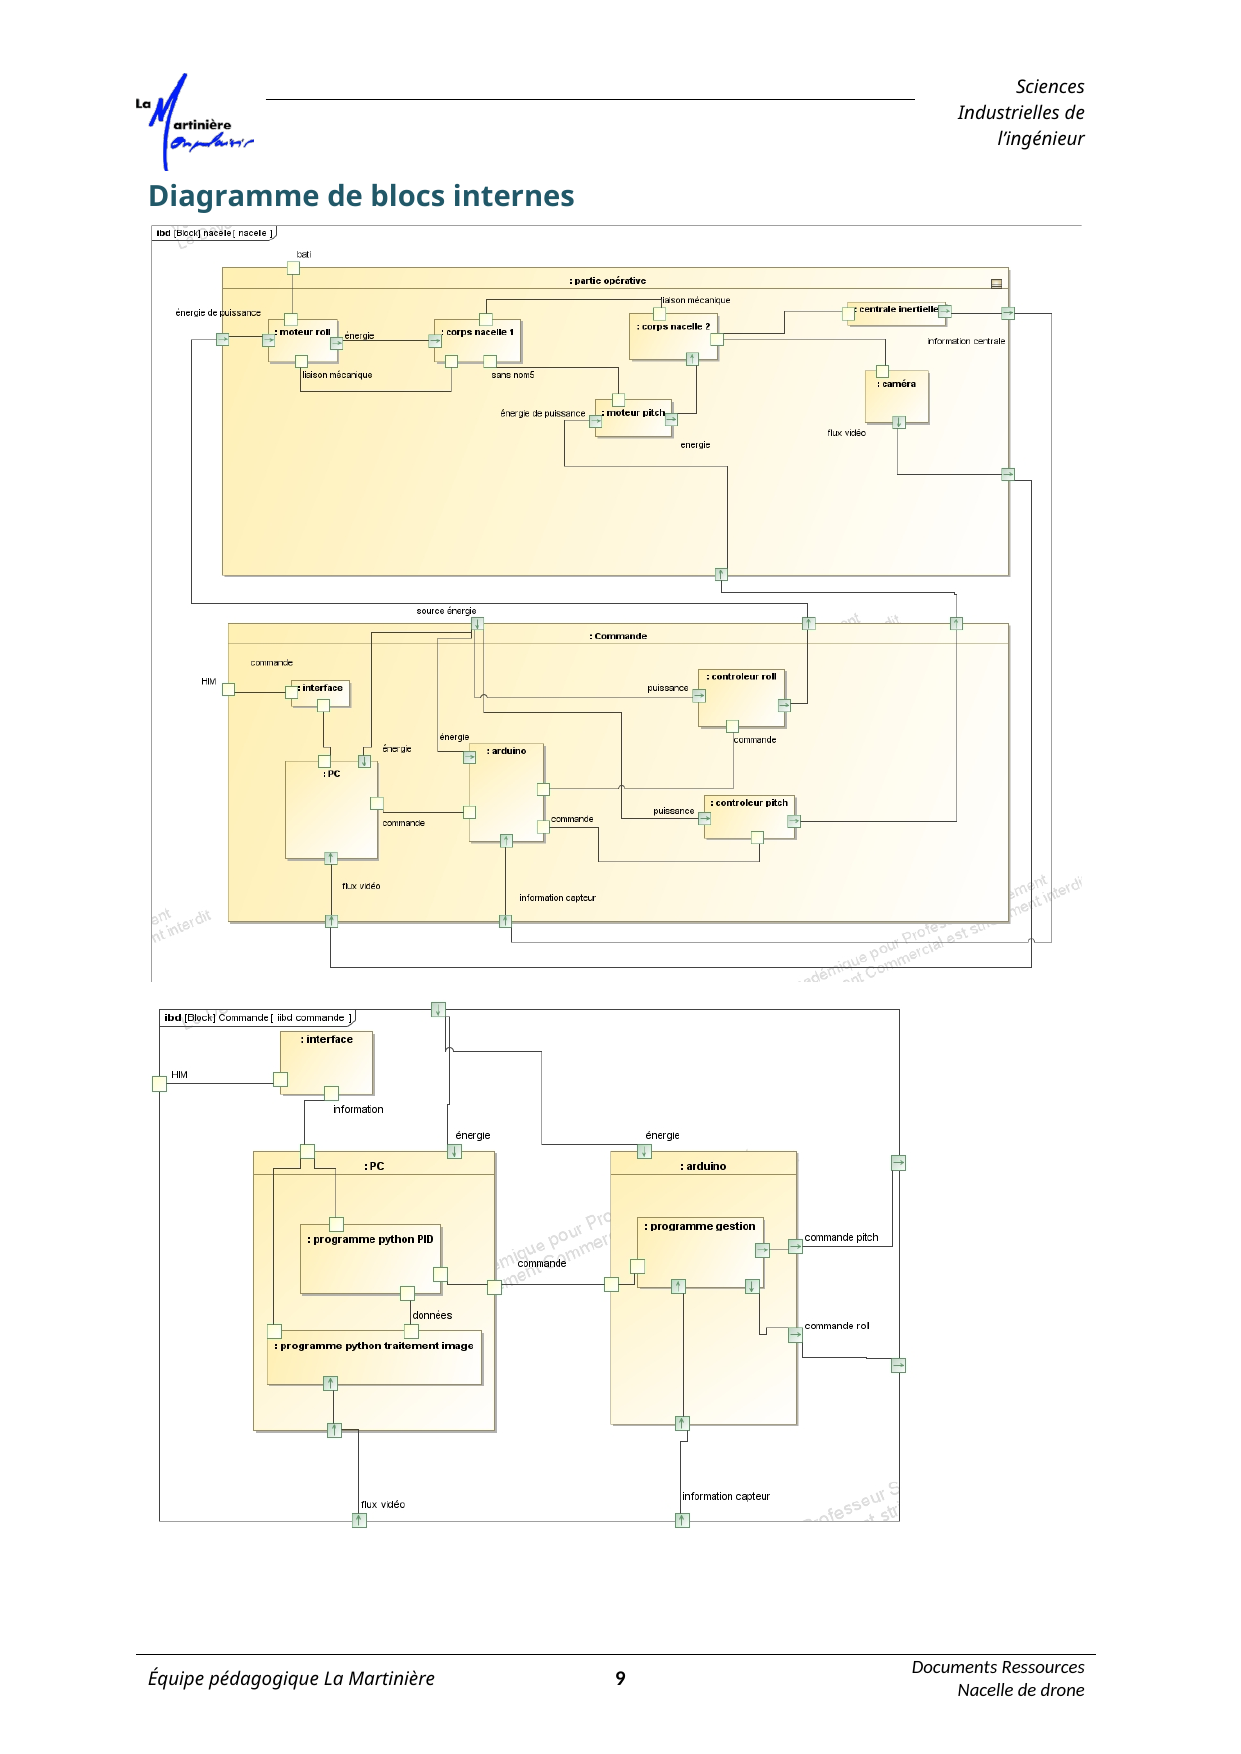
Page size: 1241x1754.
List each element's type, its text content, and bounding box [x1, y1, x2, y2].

picture [147, 221, 1082, 982]
subtitle Diagramme de blocs internes [148, 176, 1093, 215]
picture [147, 998, 919, 1541]
picture [136, 73, 254, 171]
